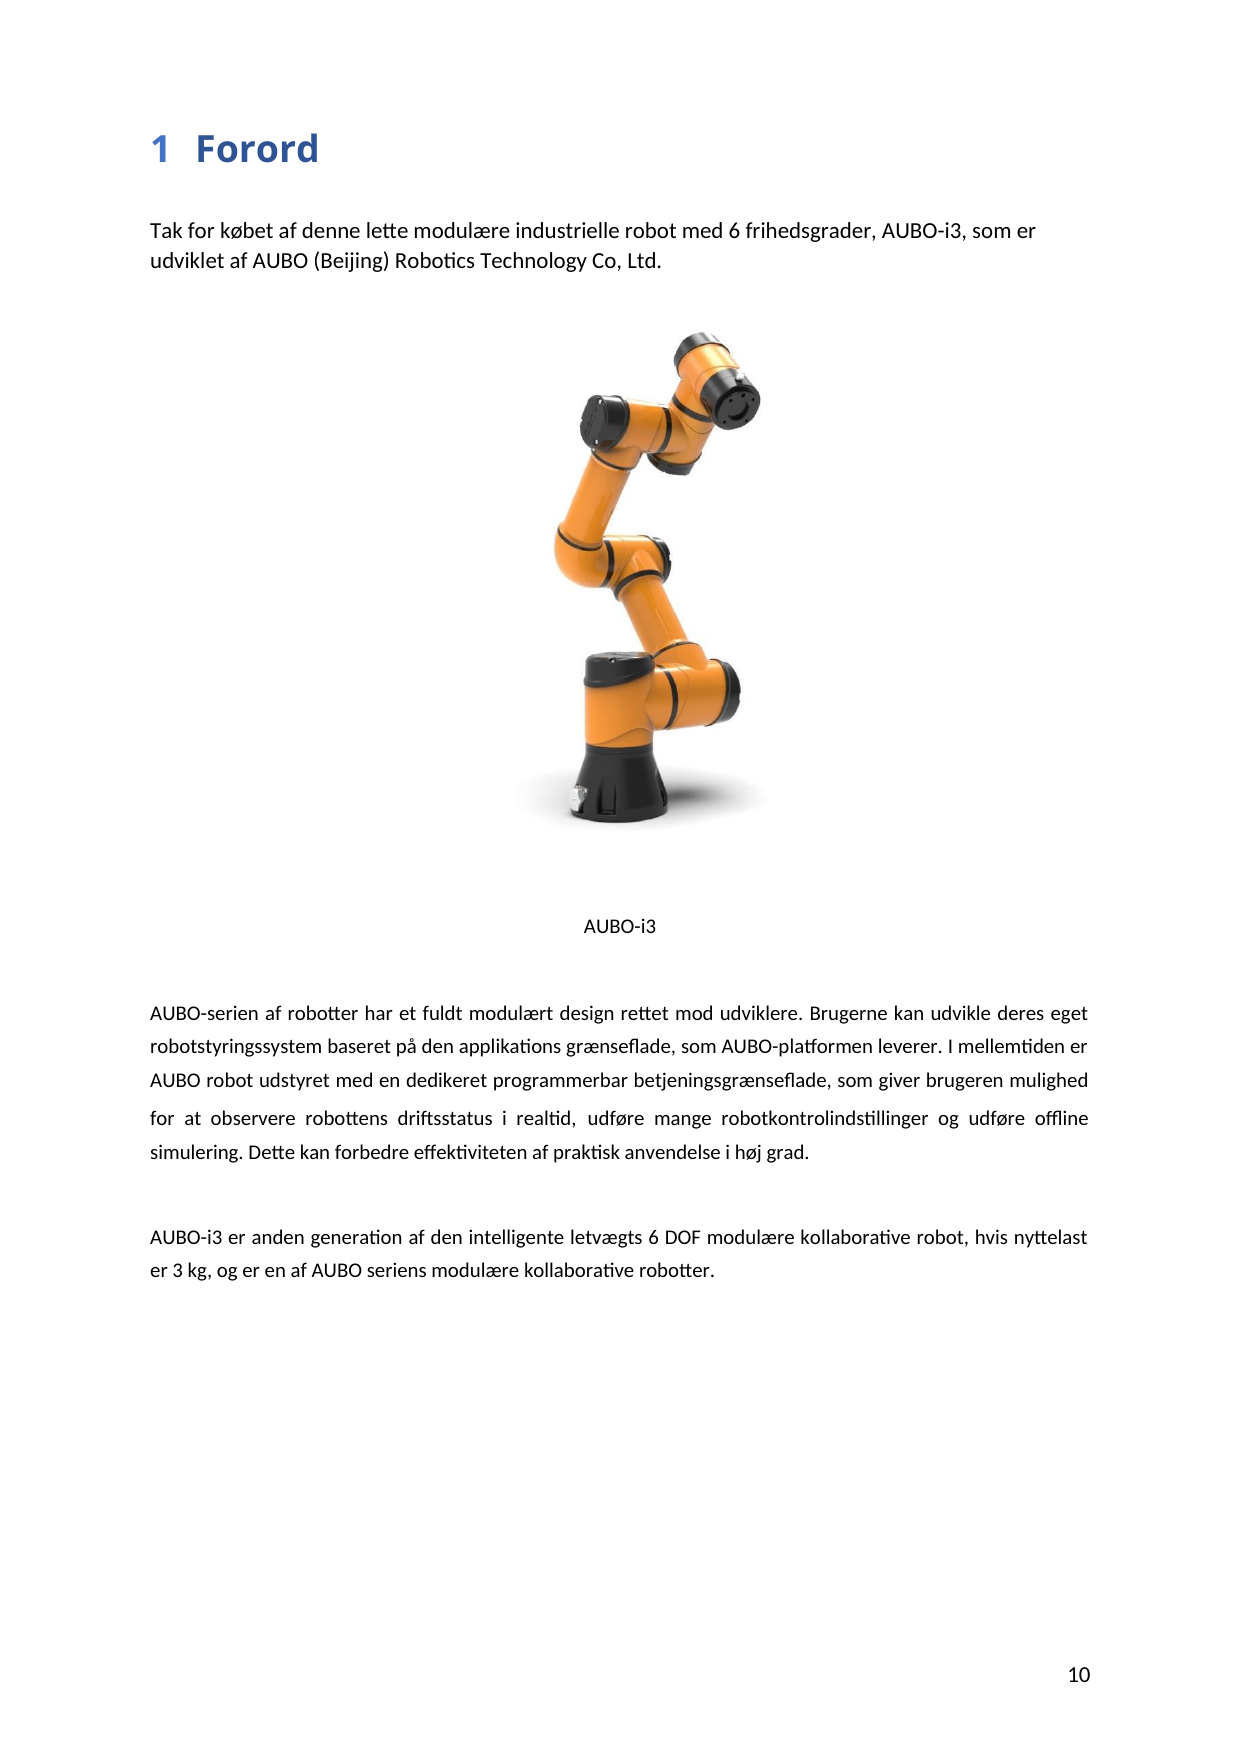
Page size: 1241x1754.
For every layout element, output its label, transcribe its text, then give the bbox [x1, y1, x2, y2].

text AUBO-serien af robotter har et fuldt modulært design rettet mod udviklere. Brugerne kan udvikle deres eget robotstyringssystem baseret på den applikations grænseflade, som AUBO-platformen leverer. I mellemtiden er AUBO robot udstyret med en dedikeret programmerbar betjeningsgrænseflade, som giver brugeren mulighed for at observere robottens driftsstatus i realtid, udføre mange robotkontrolindstillinger og udføre offline simulering. Dette kan forbedre effektiviteten af praktisk anvendelse i høj grad. [150, 1000, 1089, 1164]
subtitle Forord [150, 122, 1090, 173]
text AUBO-i3 [150, 913, 1089, 938]
text AUBO-i3 er anden generation af den intelligente letvægts 6 DOF modulære kollaborative robot, hvis nyttelast er 3 kg, og er en af AUBO seriens modulære kollaborative robotter. [150, 1224, 1089, 1283]
picture [498, 318, 802, 848]
text Tak for købet af denne lette modulære industrielle robot med 6 frihedsgrader, AUBO-i3, som er udviklet af AUBO (Beijing) Robotics Technology Co, Ltd. [150, 216, 1090, 274]
